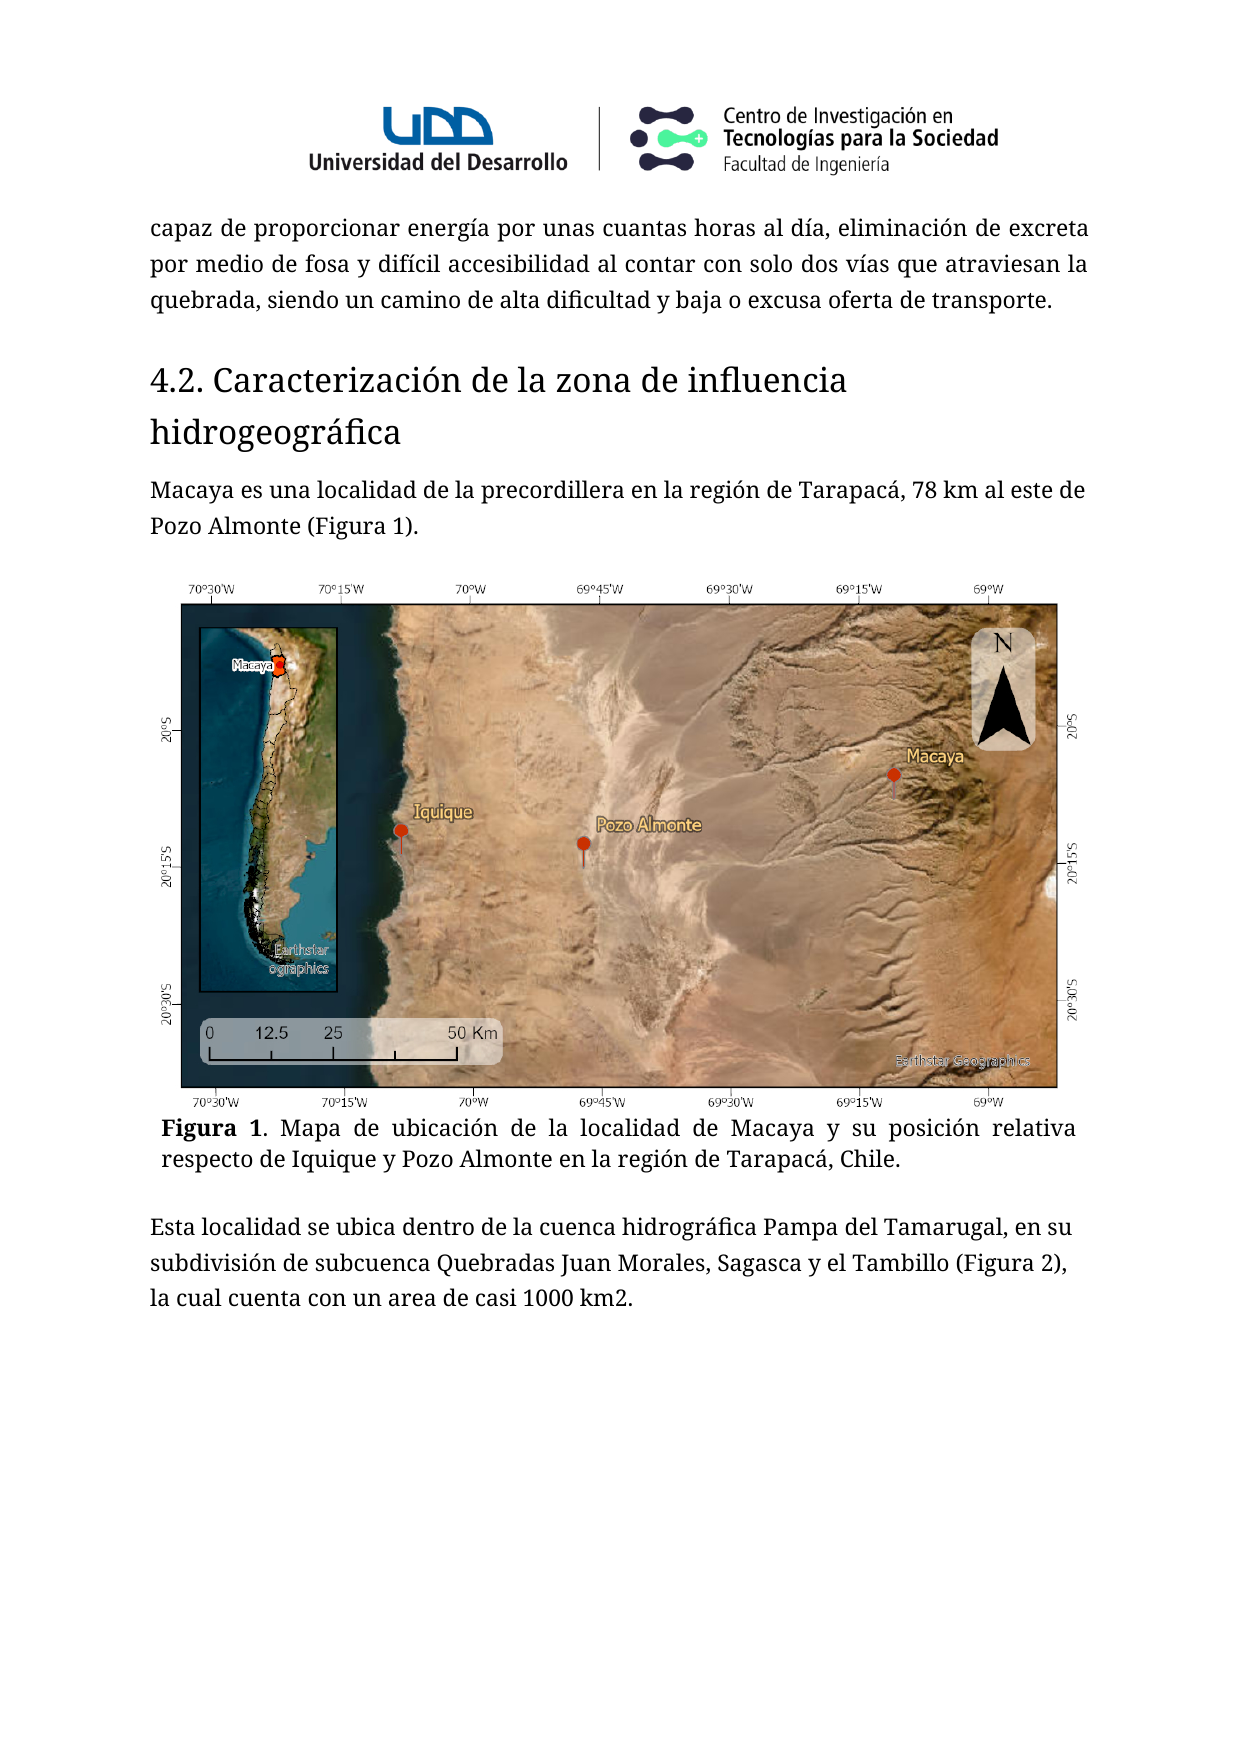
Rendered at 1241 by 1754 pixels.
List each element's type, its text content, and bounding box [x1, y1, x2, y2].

table_header [150, 582, 1089, 1112]
picture [161, 581, 1077, 1109]
picture [239, 75, 1049, 212]
text Esta localidad se ubica dentro de la cuenca hidrográfica Pampa del Tamarugal, en su subdivisión de subcuenca Quebradas Juan Morales, Sagasca y el Tambillo (Figura 2), la cual cuenta con un area de casi 1000 km2. [150, 1211, 1090, 1314]
table_cell Figura 1. Mapa de ubicación de la localidad de Macaya y su posición relativa respecto de Iquique y Pozo Almonte en la región de Tarapacá, Chile. [150, 1112, 1089, 1174]
subtitle 4.2. Caracterización de la zona de influencia hidrogeográfica [150, 357, 1090, 454]
text Macaya es una localidad de la precordillera en la región de Tarapacá, 78 km al este de Pozo Almonte (Figura 1). [150, 474, 1090, 541]
